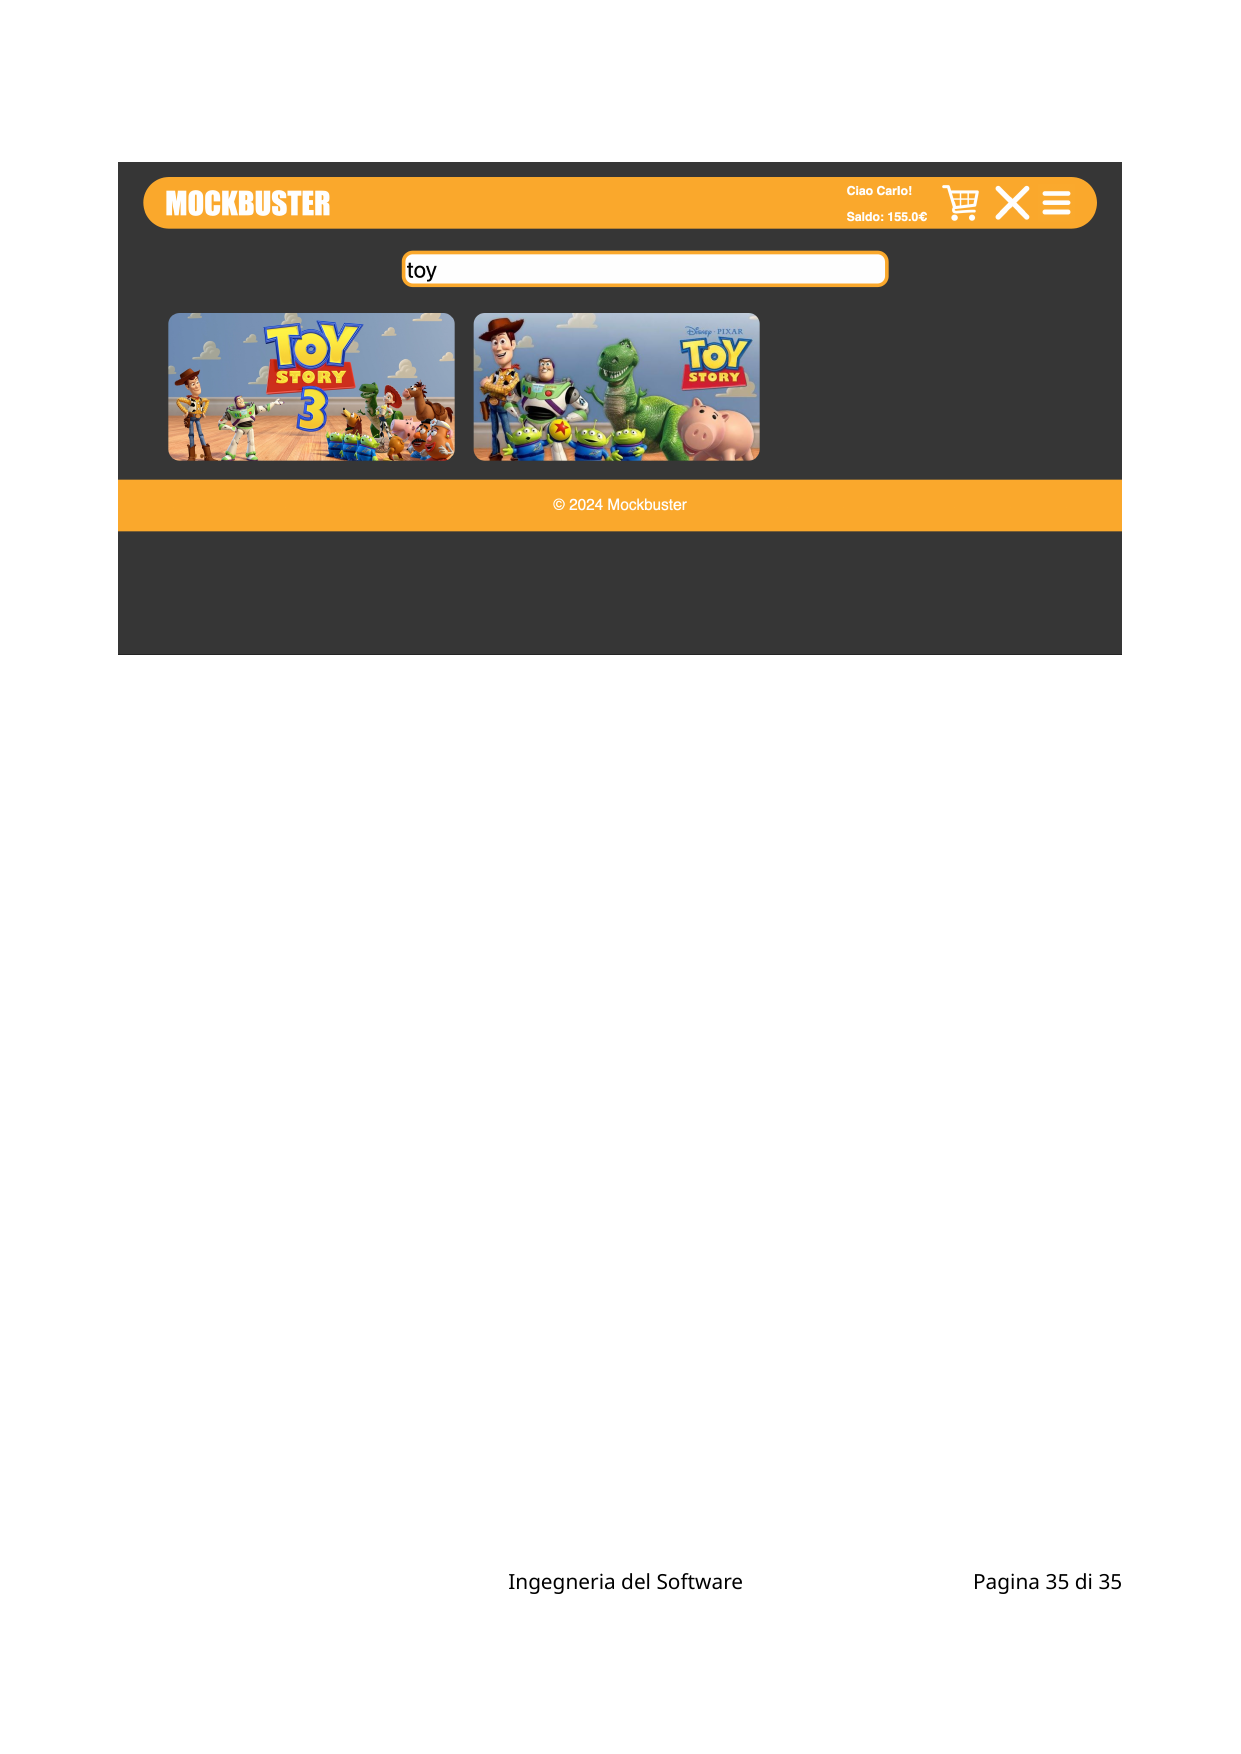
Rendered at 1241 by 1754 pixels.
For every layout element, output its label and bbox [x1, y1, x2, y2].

picture [118, 162, 1122, 655]
